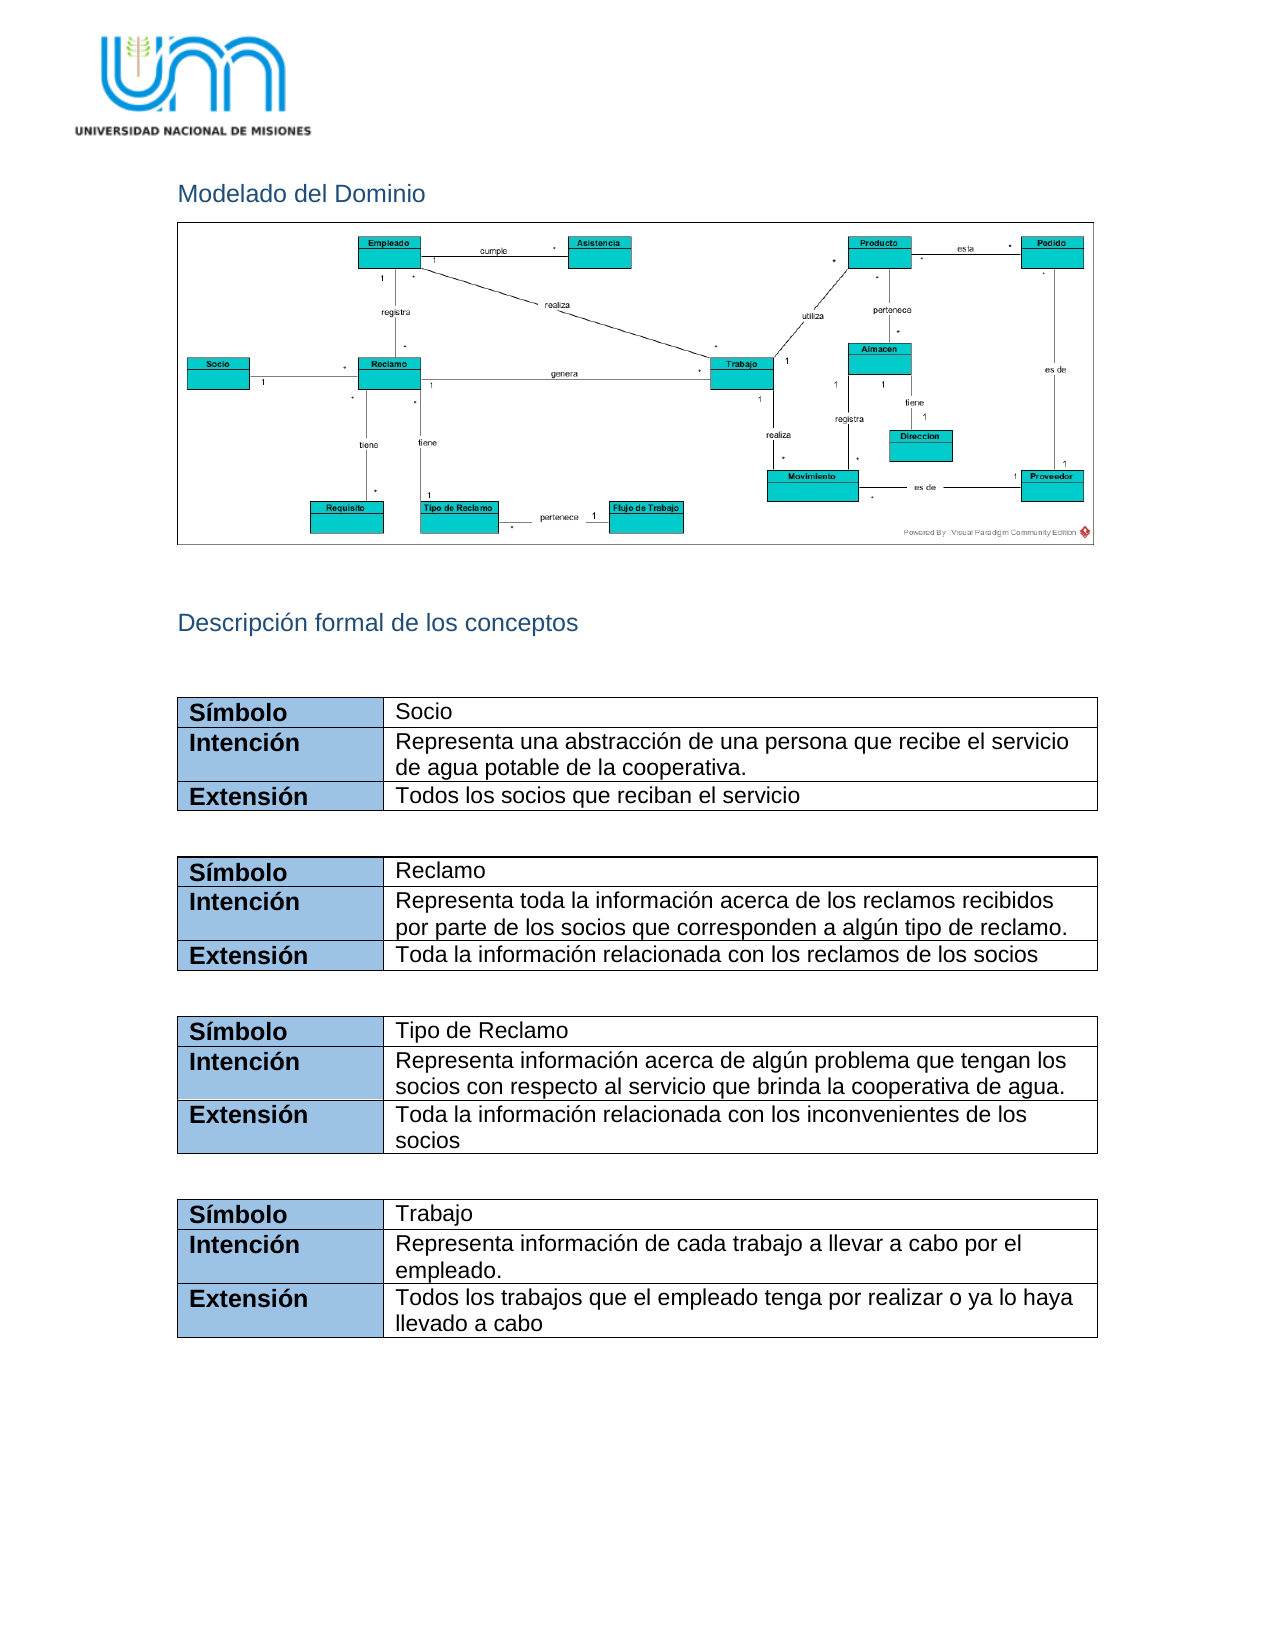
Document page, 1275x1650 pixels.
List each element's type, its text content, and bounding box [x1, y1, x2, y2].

subtitle Descripción formal de los conceptos [177, 608, 1098, 637]
table_cell Intención [178, 1230, 383, 1283]
picture [65, 32, 322, 138]
table_cell Representa toda la información acerca de los reclamos recibidos por parte de los socios que corresponden a algún tipo de reclamo. [384, 887, 1097, 940]
table_cell Extensión [178, 782, 383, 810]
table_cell Toda la información relacionada con los reclamos de los socios [384, 941, 1097, 970]
subtitle Modelado del Dominio [177, 179, 1098, 208]
table_cell Todos los trabajos que el empleado tenga por realizar o ya lo haya llevado a cabo [384, 1284, 1097, 1337]
table_cell Extensión [178, 1101, 383, 1153]
table_header Socio [384, 698, 1097, 727]
table_header Trabajo [384, 1200, 1097, 1229]
table_header Tipo de Reclamo [384, 1017, 1097, 1046]
table_header Símbolo [178, 858, 383, 886]
table_cell Extensión [178, 941, 383, 970]
table_cell Representa información de cada trabajo a llevar a cabo por el empleado. [384, 1230, 1097, 1283]
table_header Reclamo [384, 858, 1097, 886]
table_cell Representa una abstracción de una persona que recibe el servicio de agua potable de la cooperativa. [384, 728, 1097, 781]
table_cell Toda la información relacionada con los inconvenientes de los socios [384, 1101, 1097, 1153]
table_cell Representa información acerca de algún problema que tengan los socios con respecto al servicio que brinda la cooperativa de agua. [384, 1047, 1097, 1099]
table_cell Intención [178, 1047, 383, 1099]
table_header Símbolo [178, 1017, 383, 1046]
table_header Símbolo [178, 698, 383, 727]
table_header Símbolo [178, 1200, 383, 1229]
table_cell Extensión [178, 1284, 383, 1337]
table_cell Intención [178, 887, 383, 940]
picture [177, 222, 1094, 545]
table_cell Intención [178, 728, 383, 781]
table_cell Todos los socios que reciban el servicio [384, 782, 1097, 810]
